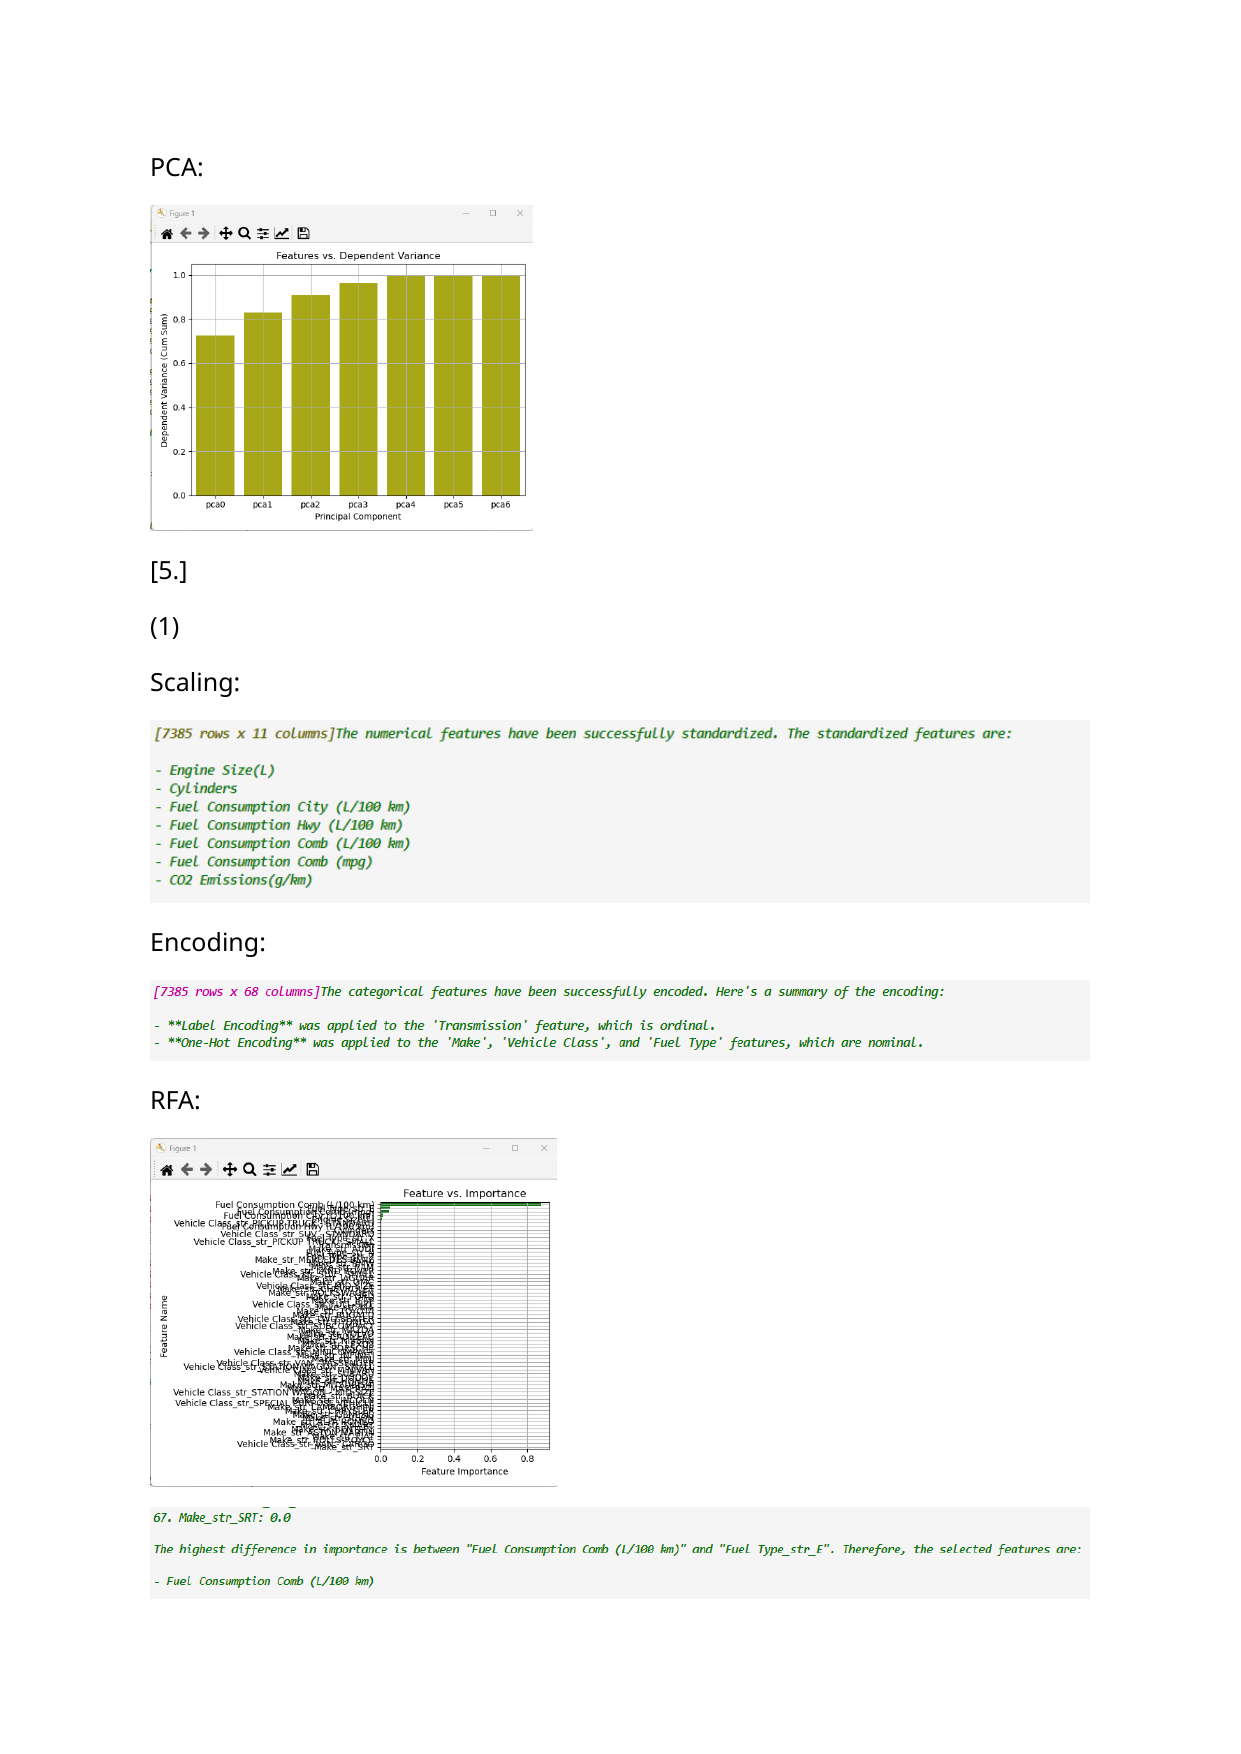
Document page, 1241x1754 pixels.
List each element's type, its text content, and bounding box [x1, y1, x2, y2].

text (1) [150, 608, 1090, 642]
picture [150, 205, 533, 531]
picture [150, 1138, 558, 1487]
text PCA: [150, 150, 1090, 184]
text Scaling: [150, 664, 1090, 698]
picture [150, 980, 1091, 1061]
text RFA: [150, 1082, 1090, 1116]
text Encoding: [150, 924, 1090, 958]
text [5.] [150, 553, 1090, 587]
picture [150, 1507, 1091, 1599]
picture [150, 720, 1091, 903]
